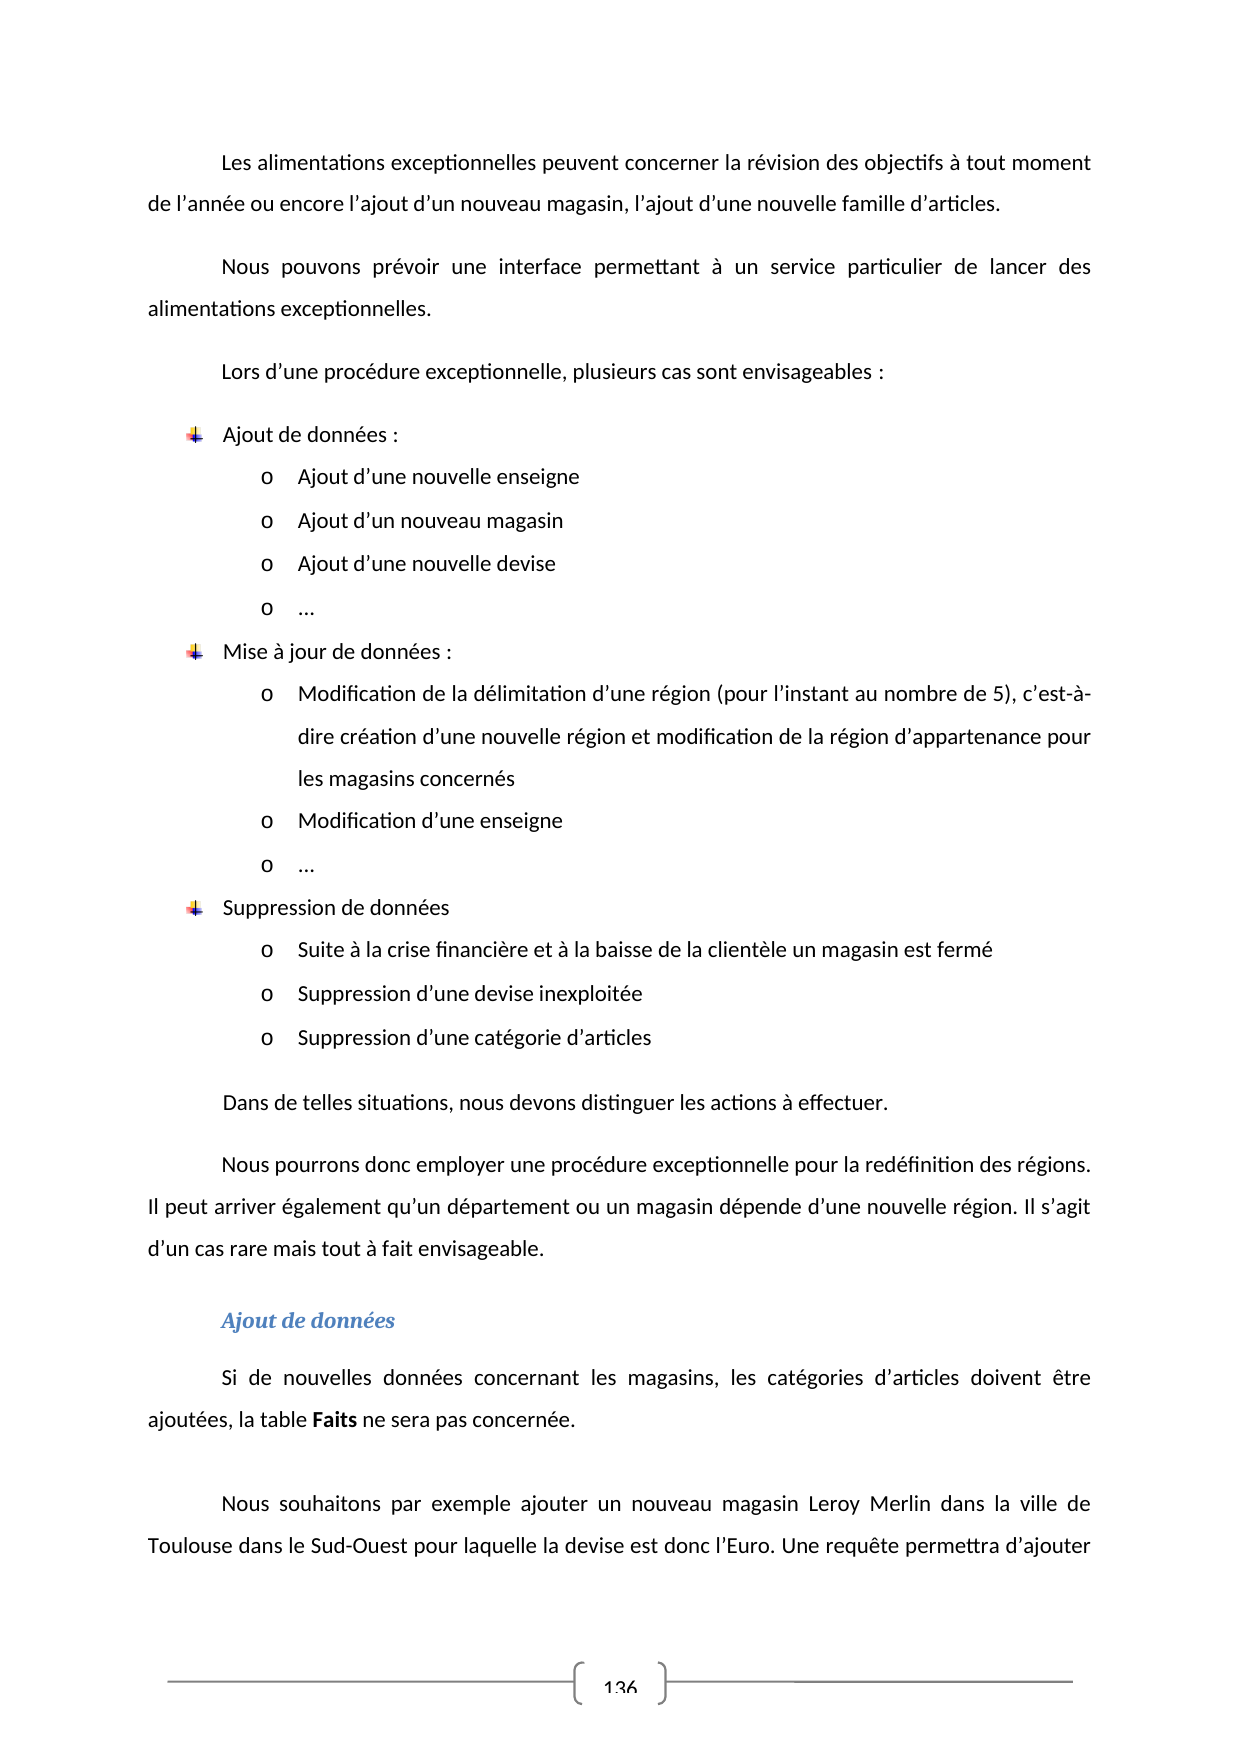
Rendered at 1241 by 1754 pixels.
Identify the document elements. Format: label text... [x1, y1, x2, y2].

list Modification d’une enseigne [260, 806, 1093, 835]
list Ajout d’une nouvelle enseigne [260, 462, 1093, 491]
picture [186, 899, 203, 916]
list Mise à jour de données : [185, 637, 1093, 665]
list Suite à la crise financière et à la baisse de la clientèle un magasin est fermé [260, 936, 1093, 965]
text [148, 1489, 1093, 1559]
list ... [260, 850, 1093, 879]
list Modification de la délimitation d’une région (pour l’instant au nombre de 5), c’est-à-dire création d’une nouvelle région et modification de la région d’appartenance pour les magasins concernés [260, 679, 1093, 792]
list Suppression d’une catégorie d’articles [260, 1023, 1093, 1052]
list Ajout d’un nouveau magasin [260, 506, 1093, 535]
list Suppression d’une devise inexploitée [260, 979, 1093, 1008]
list ... [260, 593, 1093, 622]
list Ajout d’une nouvelle devise [260, 549, 1093, 579]
text Si de nouvelles données concernant les magasins, les catégories d’articles doivent être ajoutées, la table Faits ne sera pas concernée. [148, 1363, 1093, 1433]
text Nous pouvons prévoir une interface permettant à un service particulier de lancer des alimentations exceptionnelles. [148, 252, 1093, 322]
text Les alimentations exceptionnelles peuvent concerner la révision des objectifs à tout moment de l’année ou encore l’ajout d’un nouveau magasin, l’ajout d’une nouvelle famille d’articles. [148, 148, 1093, 218]
picture [186, 642, 203, 660]
subtitle Ajout de données [148, 1308, 1093, 1334]
text Nous pourrons donc employer une procédure exceptionnelle pour la redéfinition des régions. Il peut arriver également qu’un département ou un magasin dépende d’une nouvelle région. Il s’agit d’un cas rare mais tout à fait envisageable. [148, 1150, 1093, 1262]
text Lors d’une procédure exceptionnelle, plusieurs cas sont envisageables : [148, 357, 1093, 385]
list Ajout de données : [185, 420, 1093, 448]
text Dans de telles situations, nous devons distinguer les actions à effectuer. [186, 1088, 1093, 1116]
list Suppression de données [185, 893, 1093, 922]
picture [186, 425, 203, 443]
